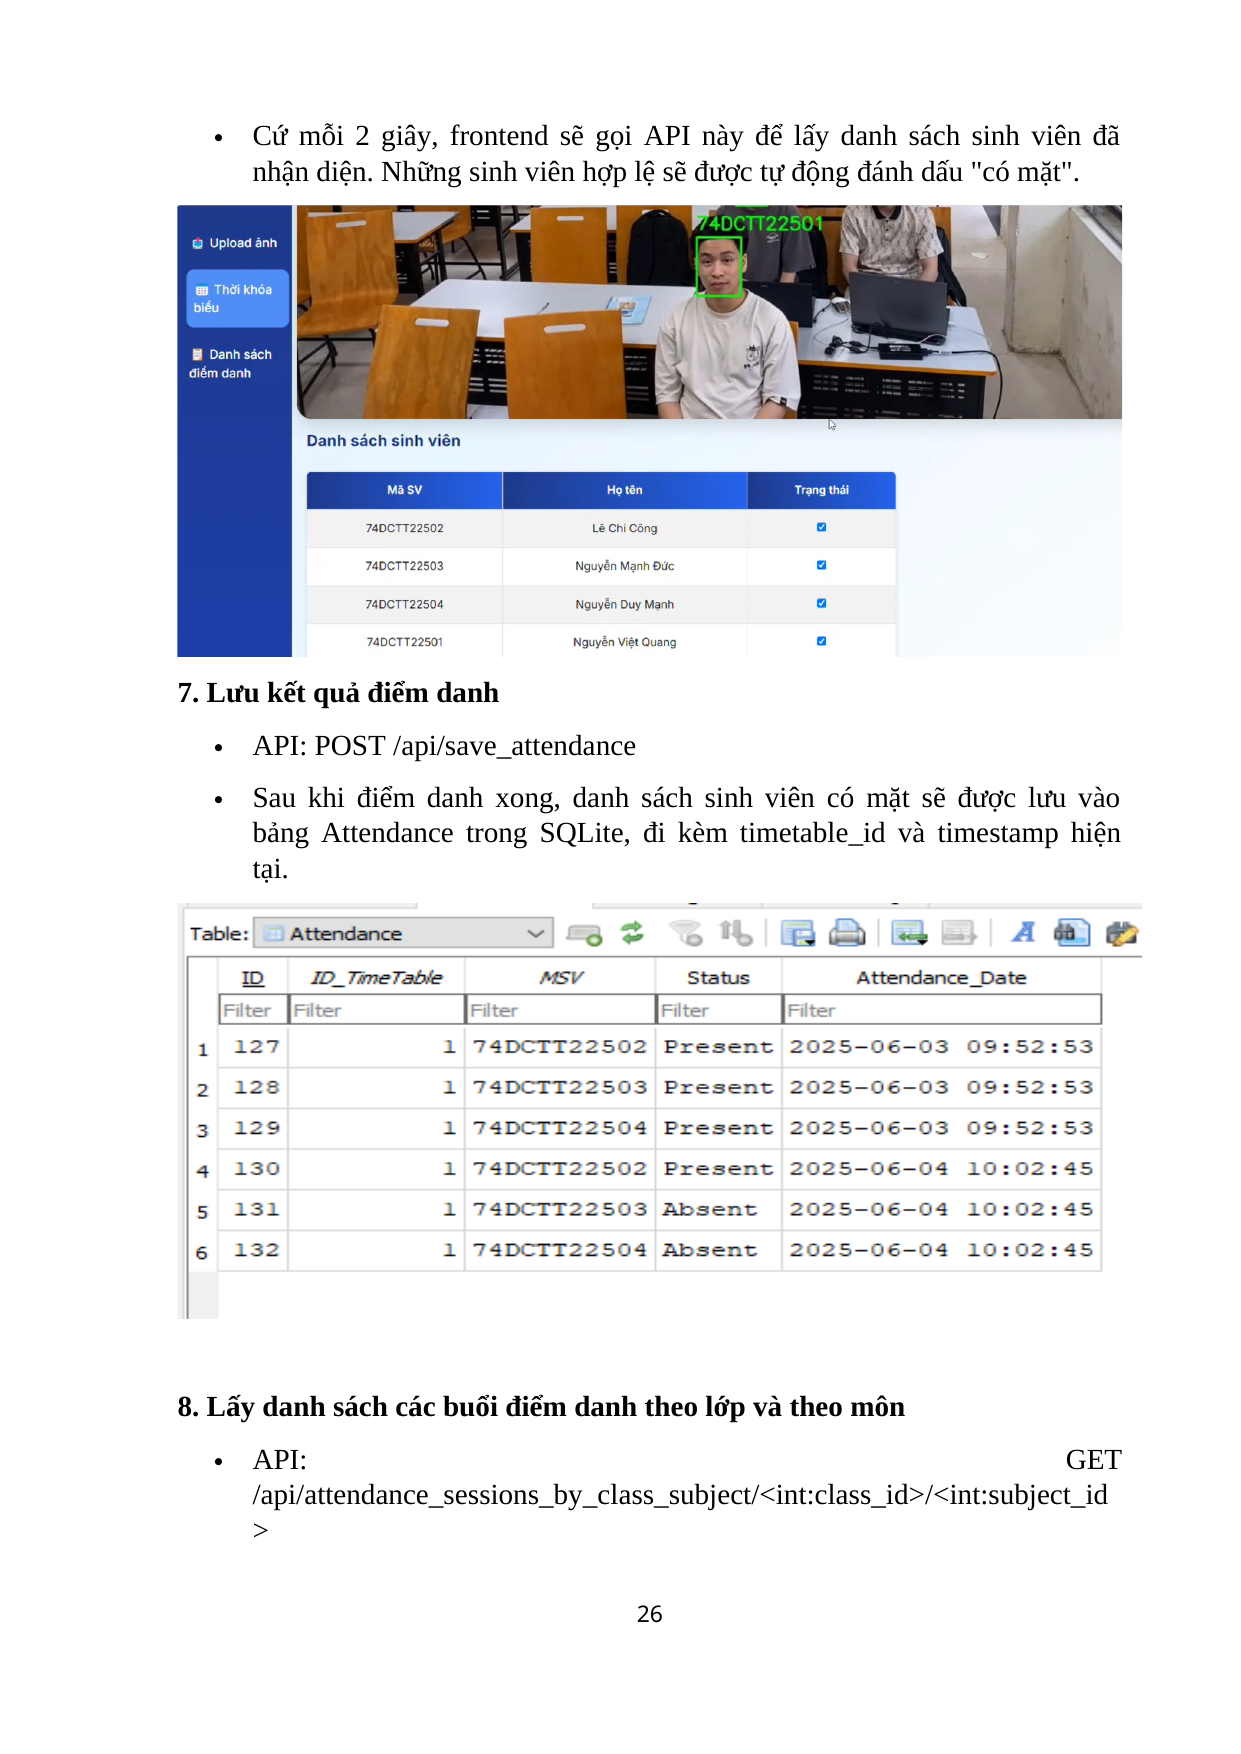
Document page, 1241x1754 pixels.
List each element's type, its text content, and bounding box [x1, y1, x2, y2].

list API: GET /api/attendance_sessions_by_class_subject/<int:class_id>/<int:subject_id> [215, 1442, 1122, 1546]
list Sau khi điểm danh xong, danh sách sinh viên có mặt sẽ được lưu vào bảng Attendance trong SQLite, đi kèm timetable_id và timestamp hiện tại. [215, 780, 1122, 884]
list Cứ mỗi 2 giây, frontend sẽ gọi API này để lấy danh sách sinh viên đã nhận diện. Những sinh viên hợp lệ sẽ được tự động đánh dấu "có mặt". [215, 118, 1122, 187]
picture [177, 205, 1123, 657]
picture [177, 903, 1143, 1319]
text 8. Lấy danh sách các buổi điểm danh theo lớp và theo môn [177, 1389, 1122, 1423]
text 7. Lưu kết quả điểm danh [177, 676, 1122, 709]
list API: POST /api/save_attendance [215, 728, 1122, 761]
